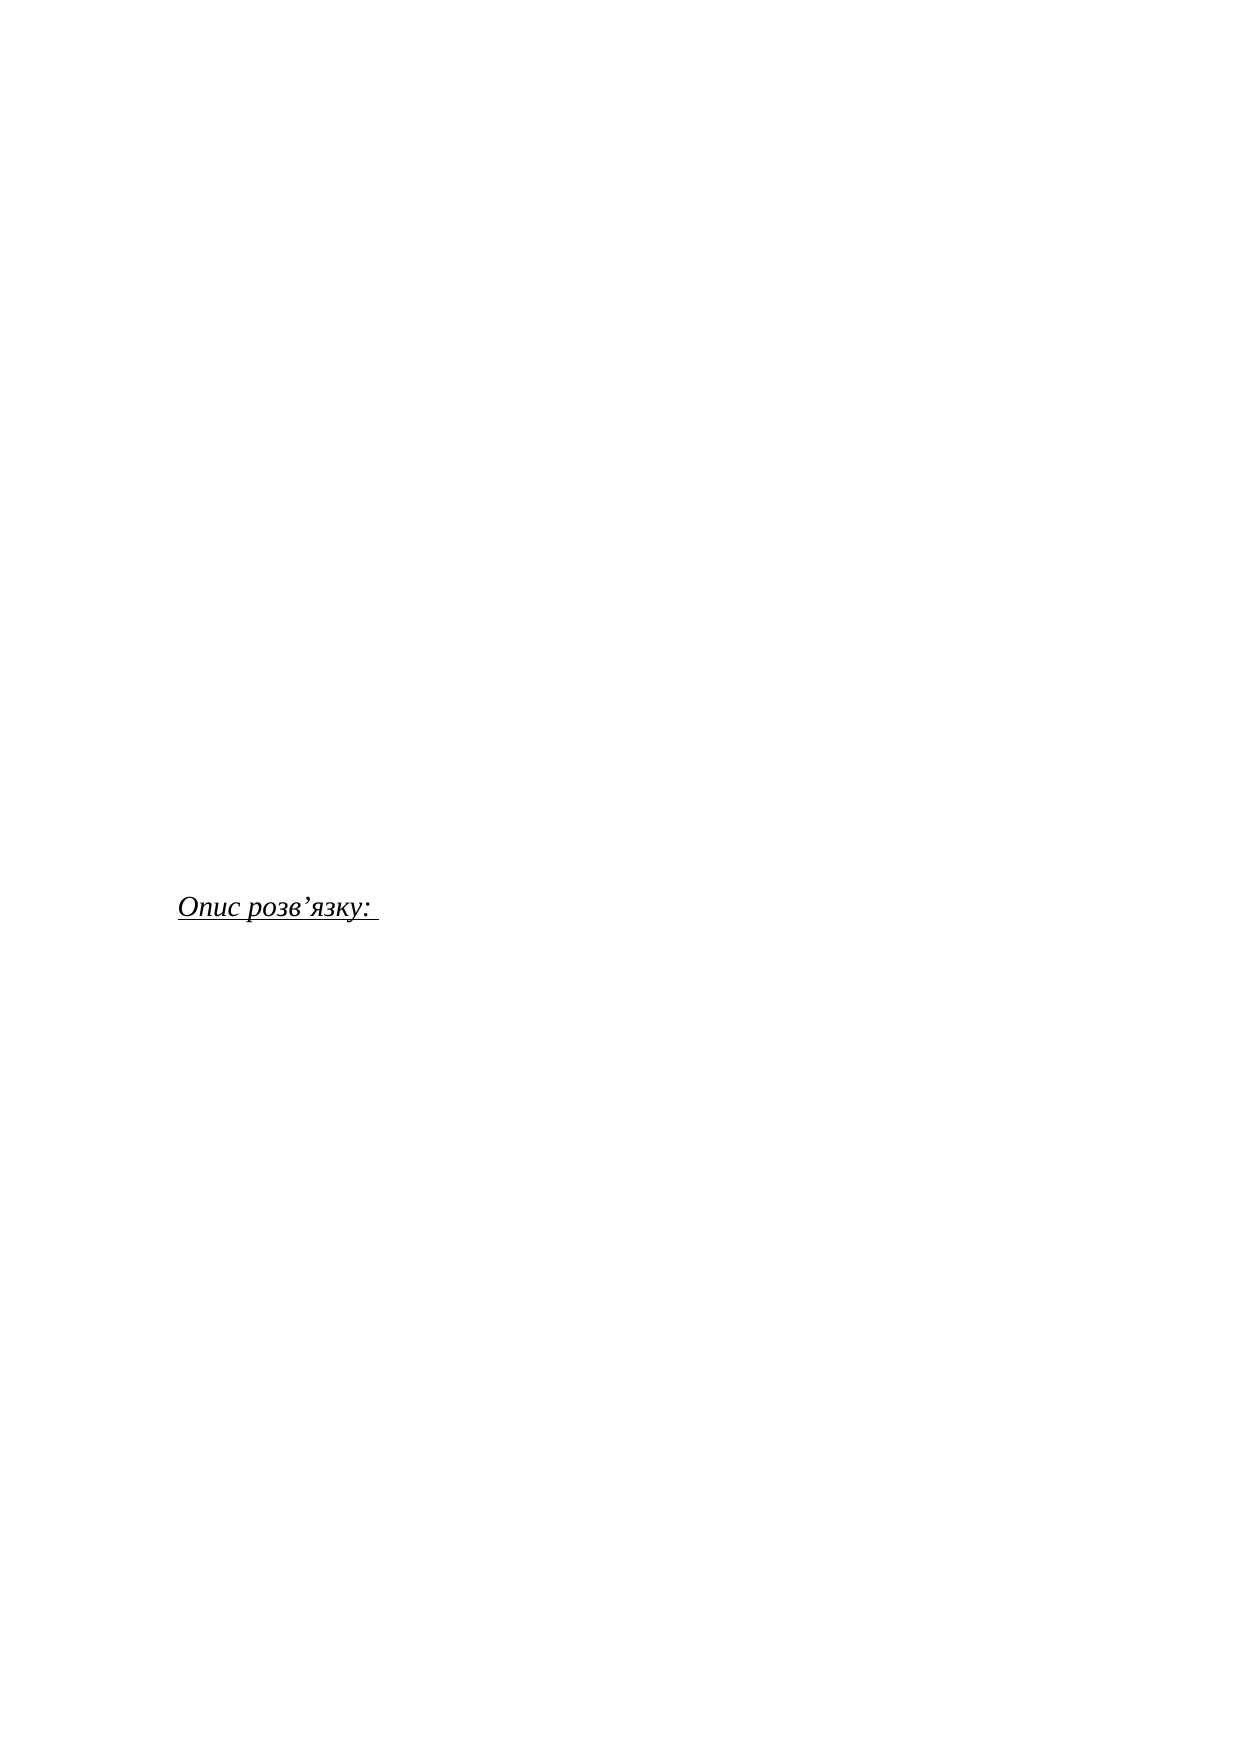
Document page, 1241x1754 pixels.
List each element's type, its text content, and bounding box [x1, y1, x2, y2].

text Опис розв’язку: [177, 889, 1152, 923]
